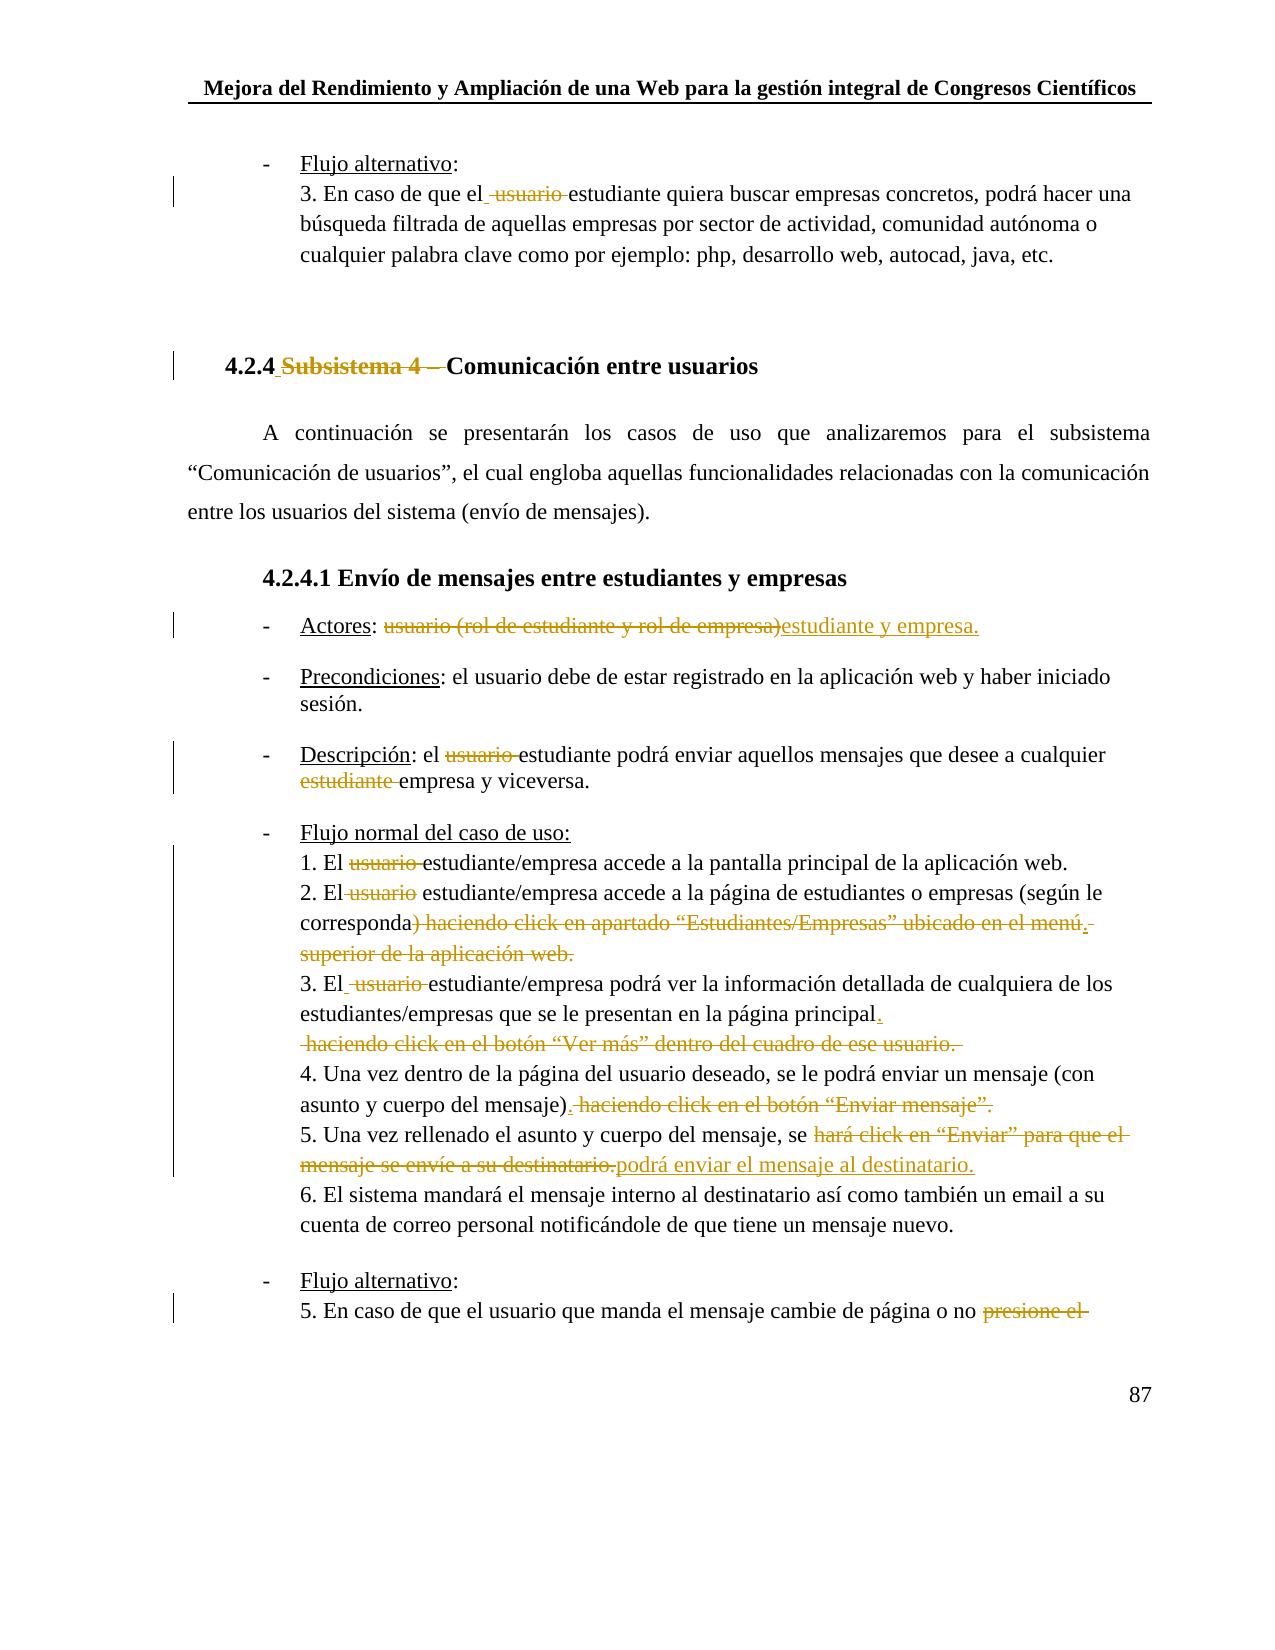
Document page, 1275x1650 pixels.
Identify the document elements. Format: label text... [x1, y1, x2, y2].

list Flujo alternativo: 3. En caso de que elestudiante quiera buscar empresas concretos, podrá hacer una búsqueda filtrada de aquellas empresas por sector de actividad, comunidad autónoma o cualquier palabra clave como por ejemplo: php, desarrollo web, autocad, java, etc. [262, 150, 1152, 267]
list Actores: [262, 612, 1152, 638]
text A continuación se presentarán los casos de uso que analizaremos para el subsistema “Comunicación de usuarios”, el cual engloba aquellas funcionalidades relacionadas con la comunicación entre los usuarios del sistema (envío de mensajes). [187, 419, 1152, 524]
list Flujo normal del caso de uso: 1. El estudiante/empresa accede a la pantalla principal de la aplicación web. 2. El estudiante/empresa accede a la página de estudiantes o empresas (según le corresponda 3. Elestudiante/empresa podrá ver la información detallada de cualquiera de los estudiantes/empresas que se le presentan en la página principal4. Una vez dentro de la página del usuario deseado, se le podrá enviar un mensaje (con asunto y cuerpo del mensaje) 5. Una vez rellenado el asunto y cuerpo del mensaje, se 6. El sistema mandará el mensaje interno al destinatario así como también un email a su cuenta de correo personal notificándole de que tiene un mensaje nuevo. [262, 819, 1152, 1238]
list Precondiciones: el usuario debe de estar registrado en la aplicación web y haber iniciado sesión. [262, 663, 1152, 716]
list Descripción: el estudiante podrá enviar aquellos mensajes que desee a cualquier empresa y viceversa. [262, 741, 1152, 794]
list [262, 1267, 1152, 1323]
text 4.2.4Comunicación entre usuarios [187, 351, 1152, 380]
subtitle 4.2.4.1 Envío de mensajes entre estudiantes y empresas [187, 563, 1152, 591]
